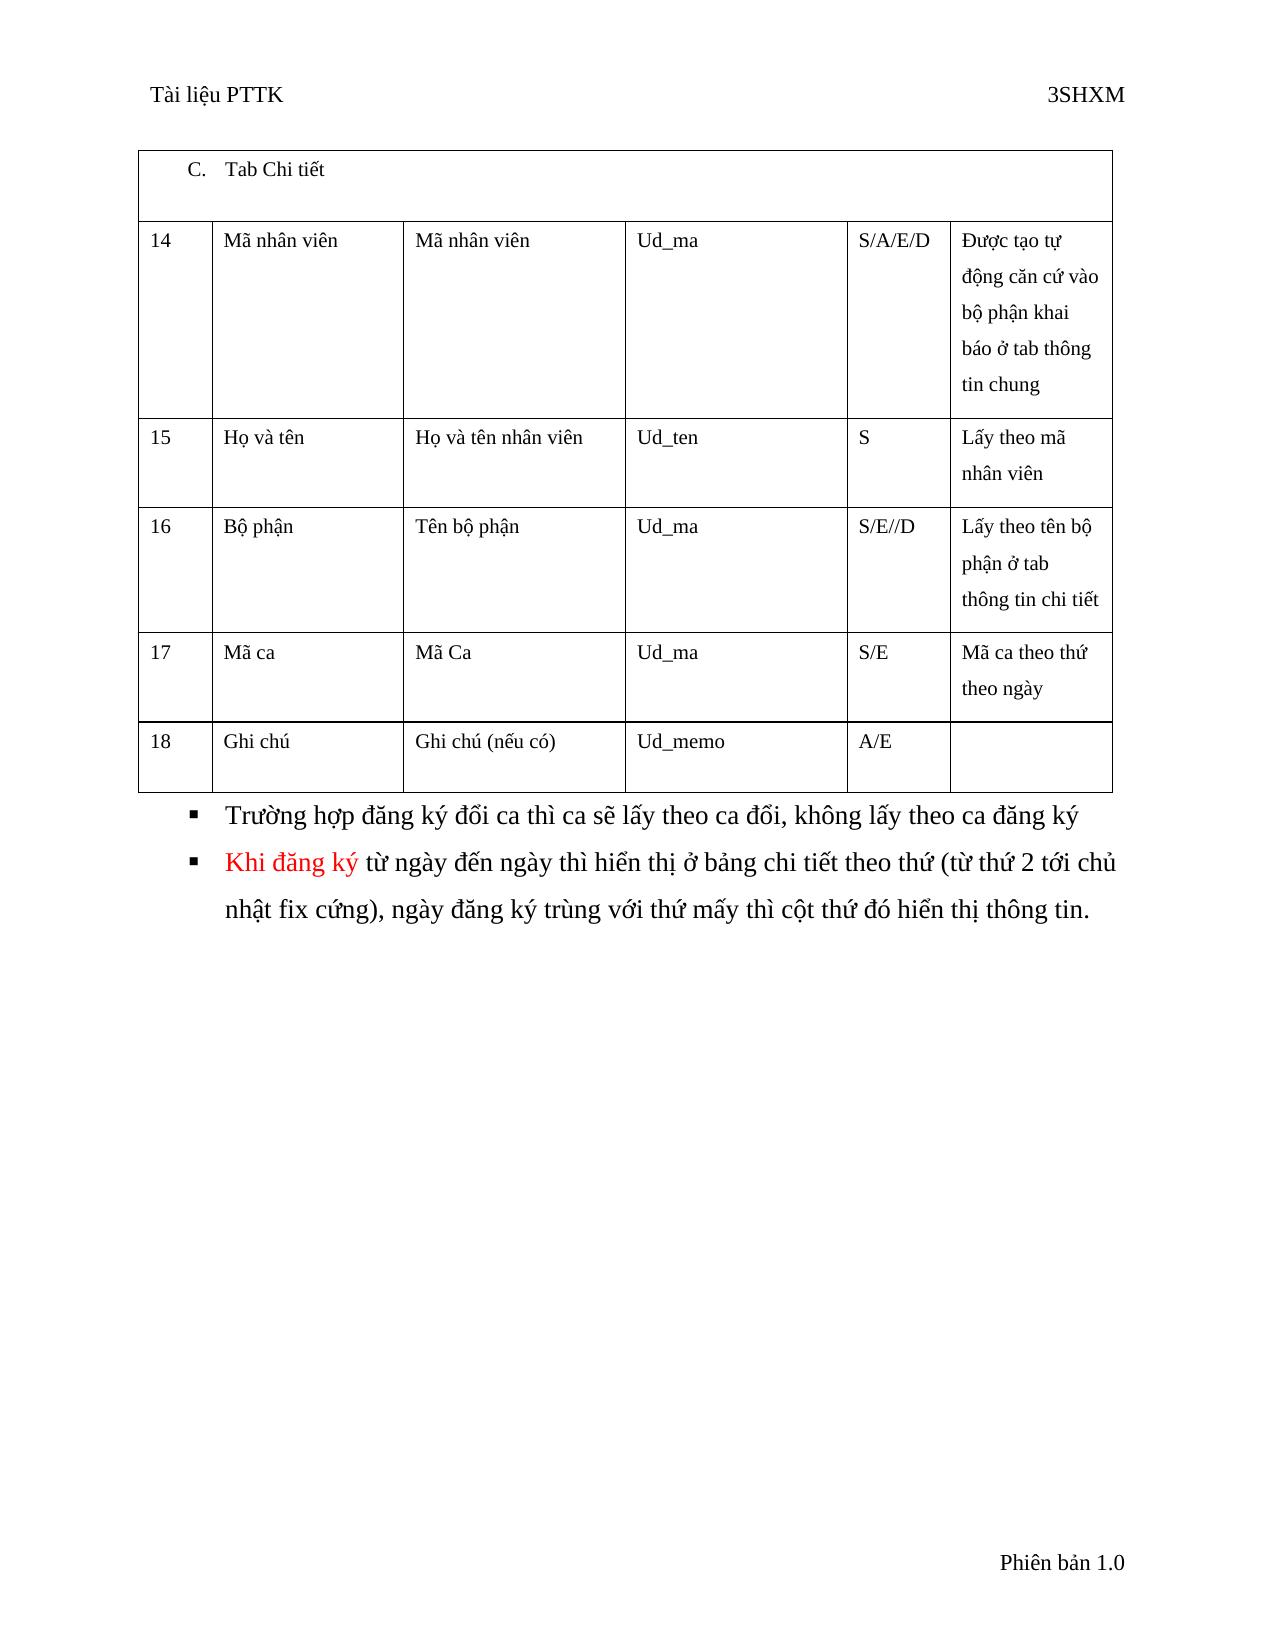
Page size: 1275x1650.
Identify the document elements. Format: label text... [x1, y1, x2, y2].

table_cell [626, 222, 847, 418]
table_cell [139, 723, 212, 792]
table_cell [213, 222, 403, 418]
list Khi đăng ký từ ngày đến ngày thì hiển thị ở bảng chi tiết theo thứ (từ thứ 2 tới chủ nhật fix cứng), ngày đăng ký trùng với thứ mấy thì cột thứ đó hiển thị thông tin. [187, 846, 1125, 924]
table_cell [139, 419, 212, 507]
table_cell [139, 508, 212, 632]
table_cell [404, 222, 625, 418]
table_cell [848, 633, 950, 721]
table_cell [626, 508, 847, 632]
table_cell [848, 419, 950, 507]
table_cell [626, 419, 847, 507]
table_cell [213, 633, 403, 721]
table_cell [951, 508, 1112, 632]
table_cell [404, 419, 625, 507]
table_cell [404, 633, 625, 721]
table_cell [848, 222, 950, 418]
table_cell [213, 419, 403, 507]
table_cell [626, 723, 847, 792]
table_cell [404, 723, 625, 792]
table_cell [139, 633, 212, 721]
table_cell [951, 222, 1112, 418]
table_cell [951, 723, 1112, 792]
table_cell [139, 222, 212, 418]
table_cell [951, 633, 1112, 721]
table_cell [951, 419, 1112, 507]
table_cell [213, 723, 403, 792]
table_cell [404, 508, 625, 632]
list Trường hợp đăng ký đổi ca thì ca sẽ lấy theo ca đổi, không lấy theo ca đăng ký [187, 799, 1125, 831]
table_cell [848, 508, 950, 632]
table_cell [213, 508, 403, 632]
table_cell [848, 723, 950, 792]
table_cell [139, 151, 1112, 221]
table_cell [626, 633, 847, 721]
